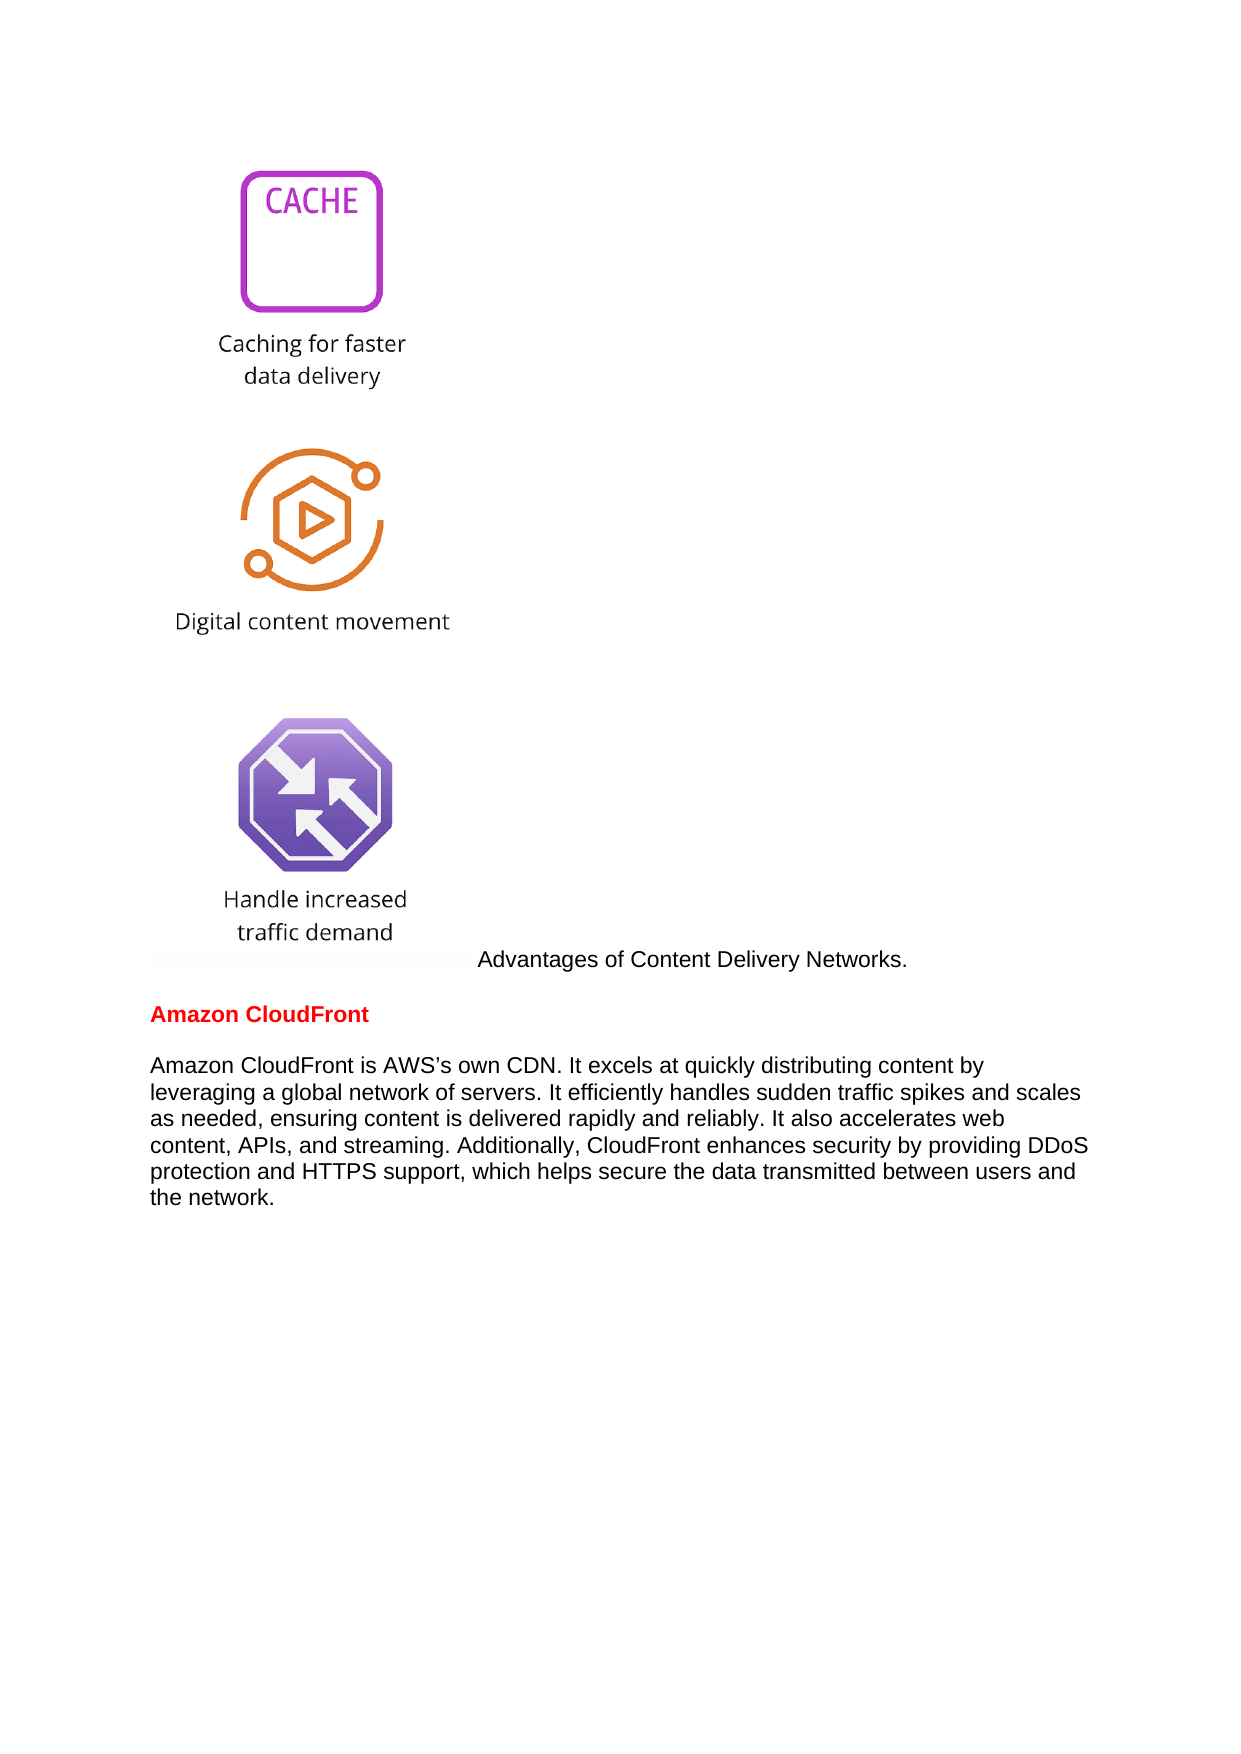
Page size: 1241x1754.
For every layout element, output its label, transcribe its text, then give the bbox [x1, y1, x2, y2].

text Amazon CloudFront is AWS’s own CDN. It excels at quickly distributing content by leveraging a global network of servers. It efficiently handles sudden traffic spikes and scales as needed, ensuring content is delivered rapidly and reliably. It also accelerates web content, APIs, and streaming. Additionally, CloudFront enhances security by providing DDoS protection and HTTPS support, which helps secure the data transmitted between users and the network. [150, 1052, 1090, 1211]
picture [150, 150, 478, 968]
text Amazon CloudFront [150, 1001, 1090, 1027]
